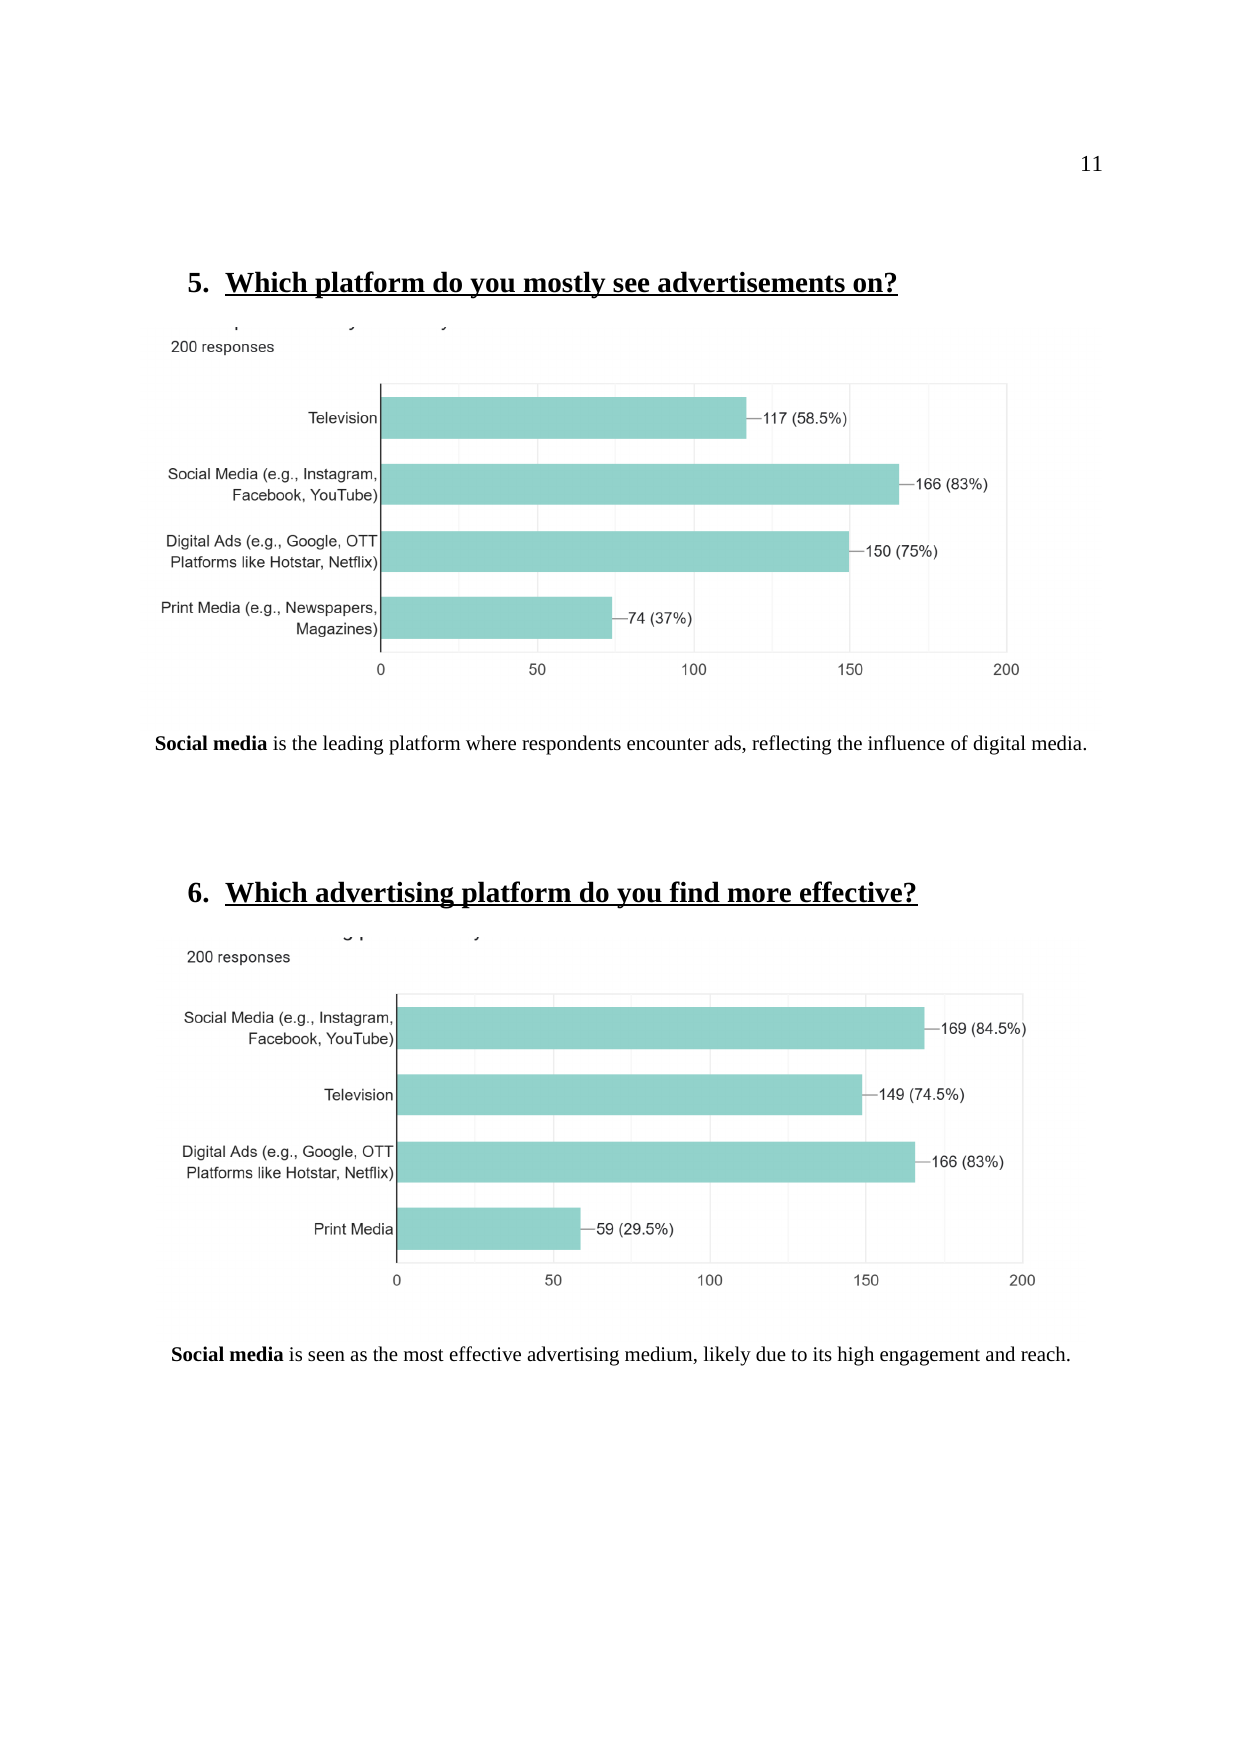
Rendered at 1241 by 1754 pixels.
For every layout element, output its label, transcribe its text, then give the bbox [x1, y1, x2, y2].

picture [140, 327, 1103, 731]
text Social media is seen as the most effective advertising medium, likely due to its high engagement and reach. [139, 1342, 1103, 1366]
picture [155, 937, 1087, 1342]
subtitle Which advertising platform do you find more effective? [187, 875, 1066, 909]
text Social media is the leading platform where respondents encounter ads, reflecting the influence of digital media. [139, 731, 1103, 755]
subtitle Which platform do you mostly see advertisements on? [187, 265, 979, 299]
